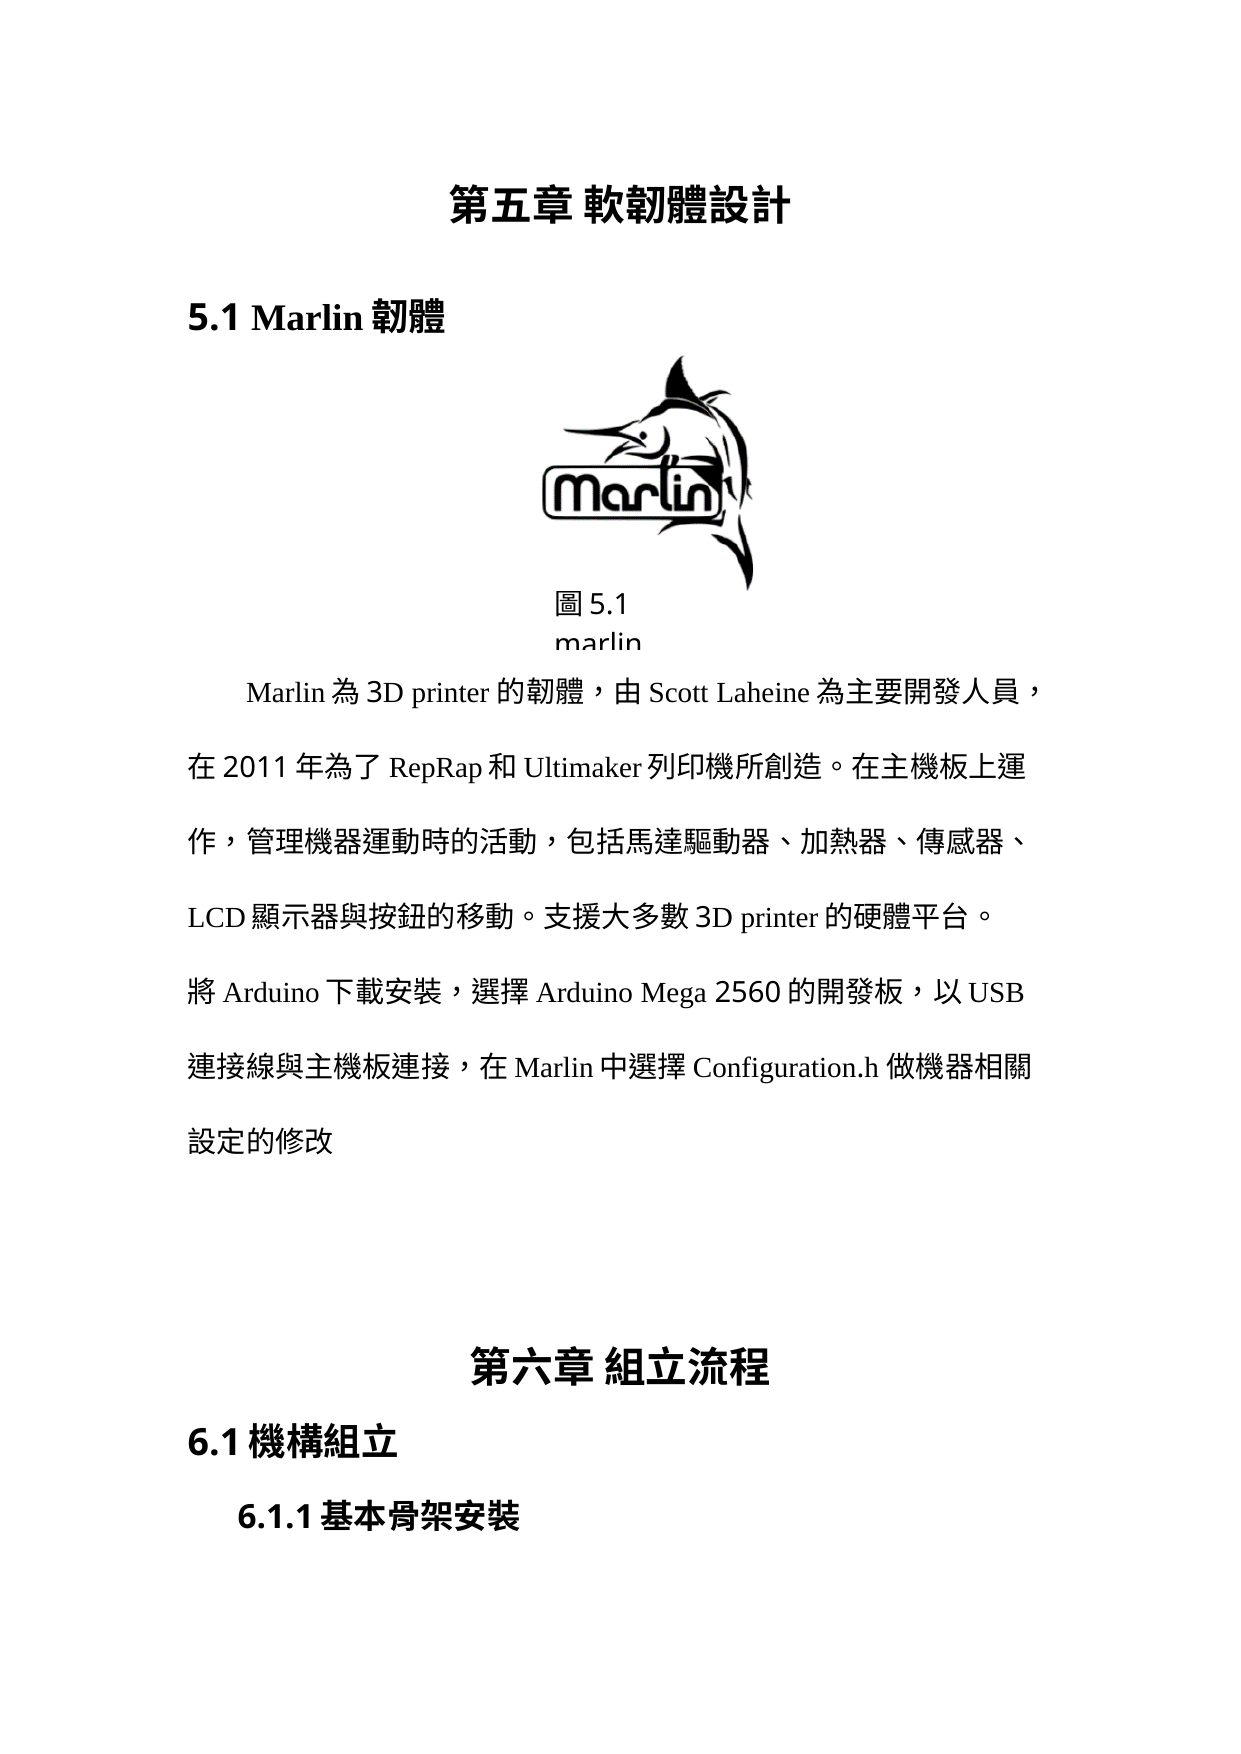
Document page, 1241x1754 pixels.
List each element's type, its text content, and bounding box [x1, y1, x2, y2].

text 5.1 Marlin韌體 [187, 277, 1053, 352]
text 第六章 組立流程 [187, 1327, 1053, 1402]
text 將Arduino下載安裝，選擇Arduino Mega 2560的開發板，以USB連接線與主機板連接，在Marlin中選擇Configuration.h 做機器相關設定的修改 [187, 952, 1053, 1177]
text Marlin為3D printer 的韌體，由Scott Laheine為主要開發人員，在2011年為了RepRap和Ultimaker列印機所創造。在主機板上運作，管理機器運動時的活動，包括馬達驅動器、加熱器、傳感器、LCD顯示器與按鈕的移動。支援大多數3D printer的硬體平台。 [187, 652, 1053, 952]
text 第五章 軟韌體設計 [187, 164, 1053, 239]
text 6.1機構組立 [187, 1402, 1053, 1477]
text 6.1.1基本骨架安裝 [187, 1477, 1053, 1552]
picture [517, 348, 781, 589]
